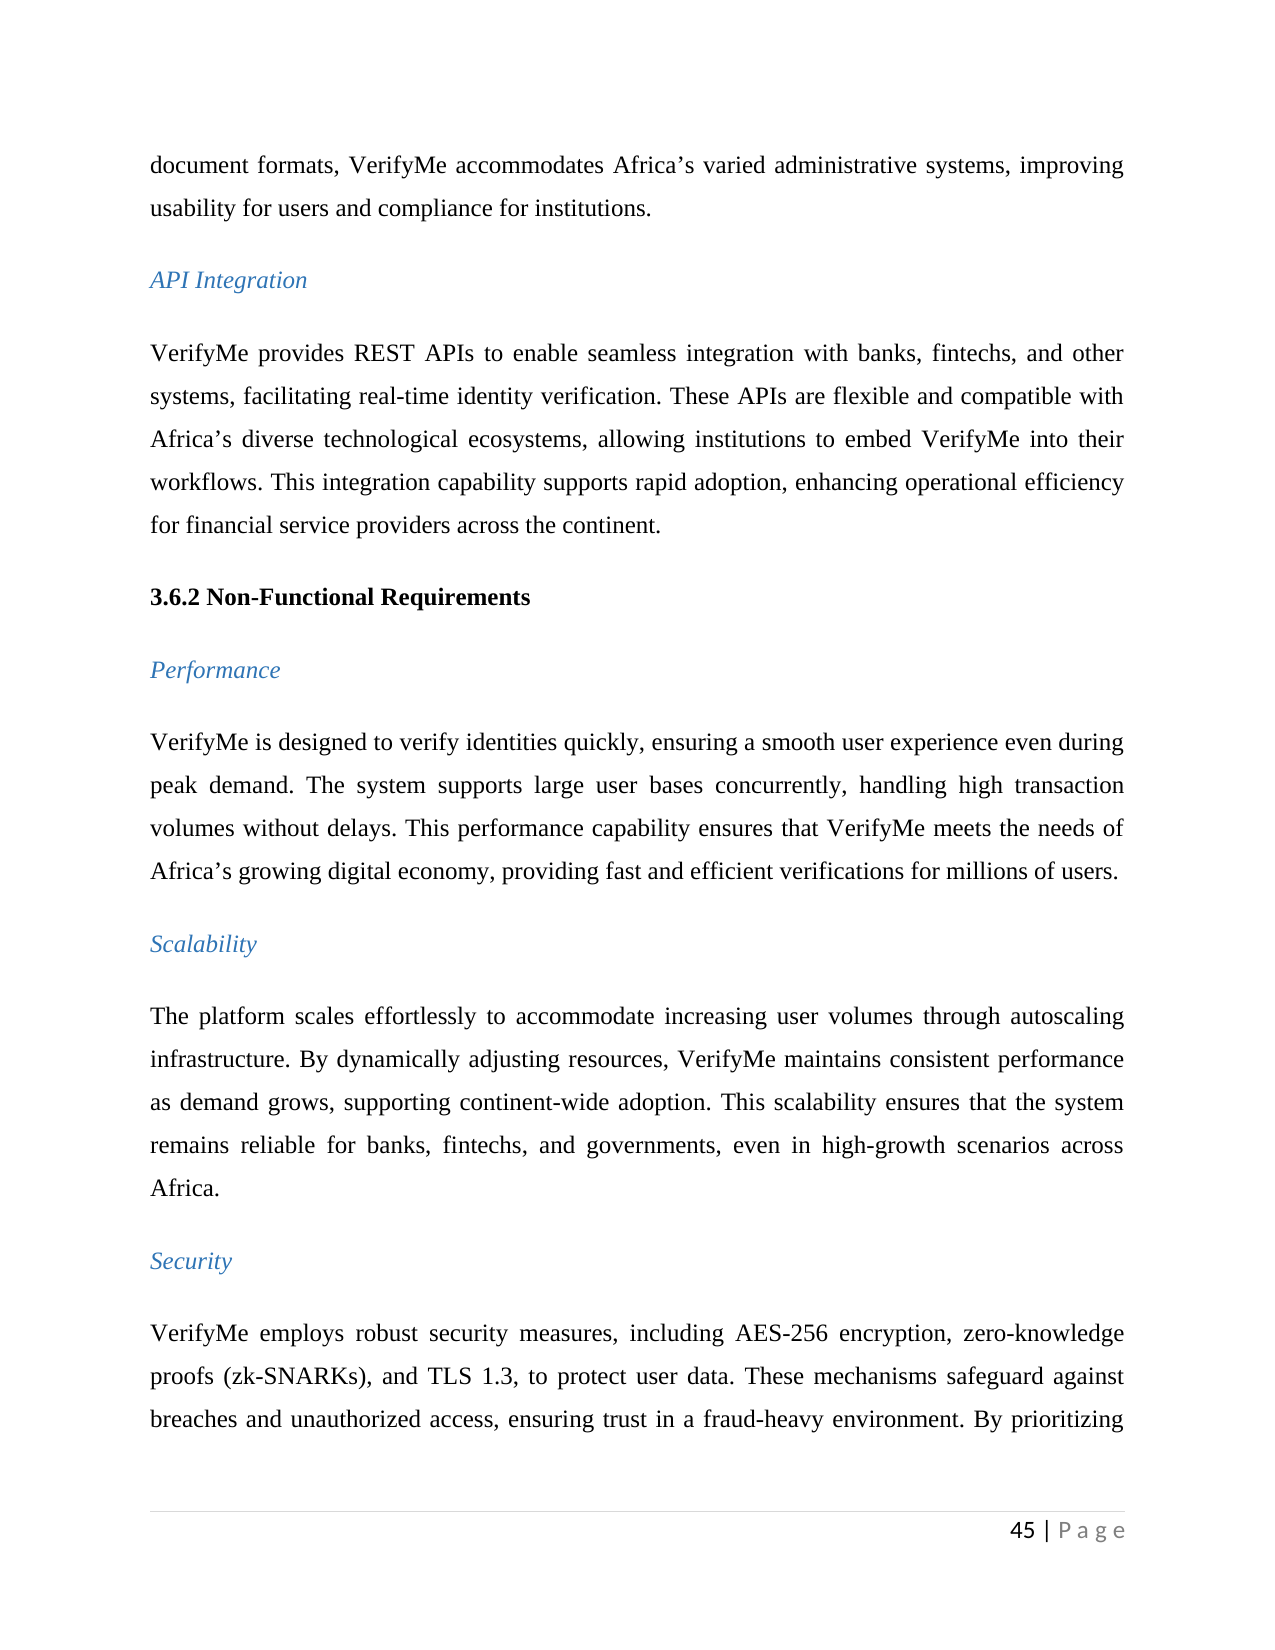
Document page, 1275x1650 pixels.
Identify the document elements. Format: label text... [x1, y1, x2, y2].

subtitle API Integration [150, 265, 1125, 294]
text VerifyMe is designed to verify identities quickly, ensuring a smooth user experience even during peak demand. The system supports large user bases concurrently, handling high transaction volumes without delays. This performance capability ensures that VerifyMe meets the needs of Africa’s growing digital economy, providing fast and efficient verifications for millions of users. [150, 727, 1125, 885]
subtitle Scalability [150, 929, 1125, 957]
subtitle 3.6.2 Non-Functional Requirements [150, 582, 1125, 611]
subtitle Performance [150, 655, 1125, 683]
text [150, 150, 1125, 222]
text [150, 1318, 1125, 1433]
text The platform scales effortlessly to accommodate increasing user volumes through autoscaling infrastructure. By dynamically adjusting resources, VerifyMe maintains consistent performance as demand grows, supporting continent-wide adoption. This scalability ensures that the system remains reliable for banks, fintechs, and governments, even in high-growth scenarios across Africa. [150, 1001, 1125, 1202]
text VerifyMe provides REST APIs to enable seamless integration with banks, fintechs, and other systems, facilitating real-time identity verification. These APIs are flexible and compatible with Africa’s diverse technological ecosystems, allowing institutions to embed VerifyMe into their workflows. This integration capability supports rapid adoption, enhancing operational efficiency for financial service providers across the continent. [150, 338, 1125, 539]
subtitle Security [150, 1246, 1125, 1274]
